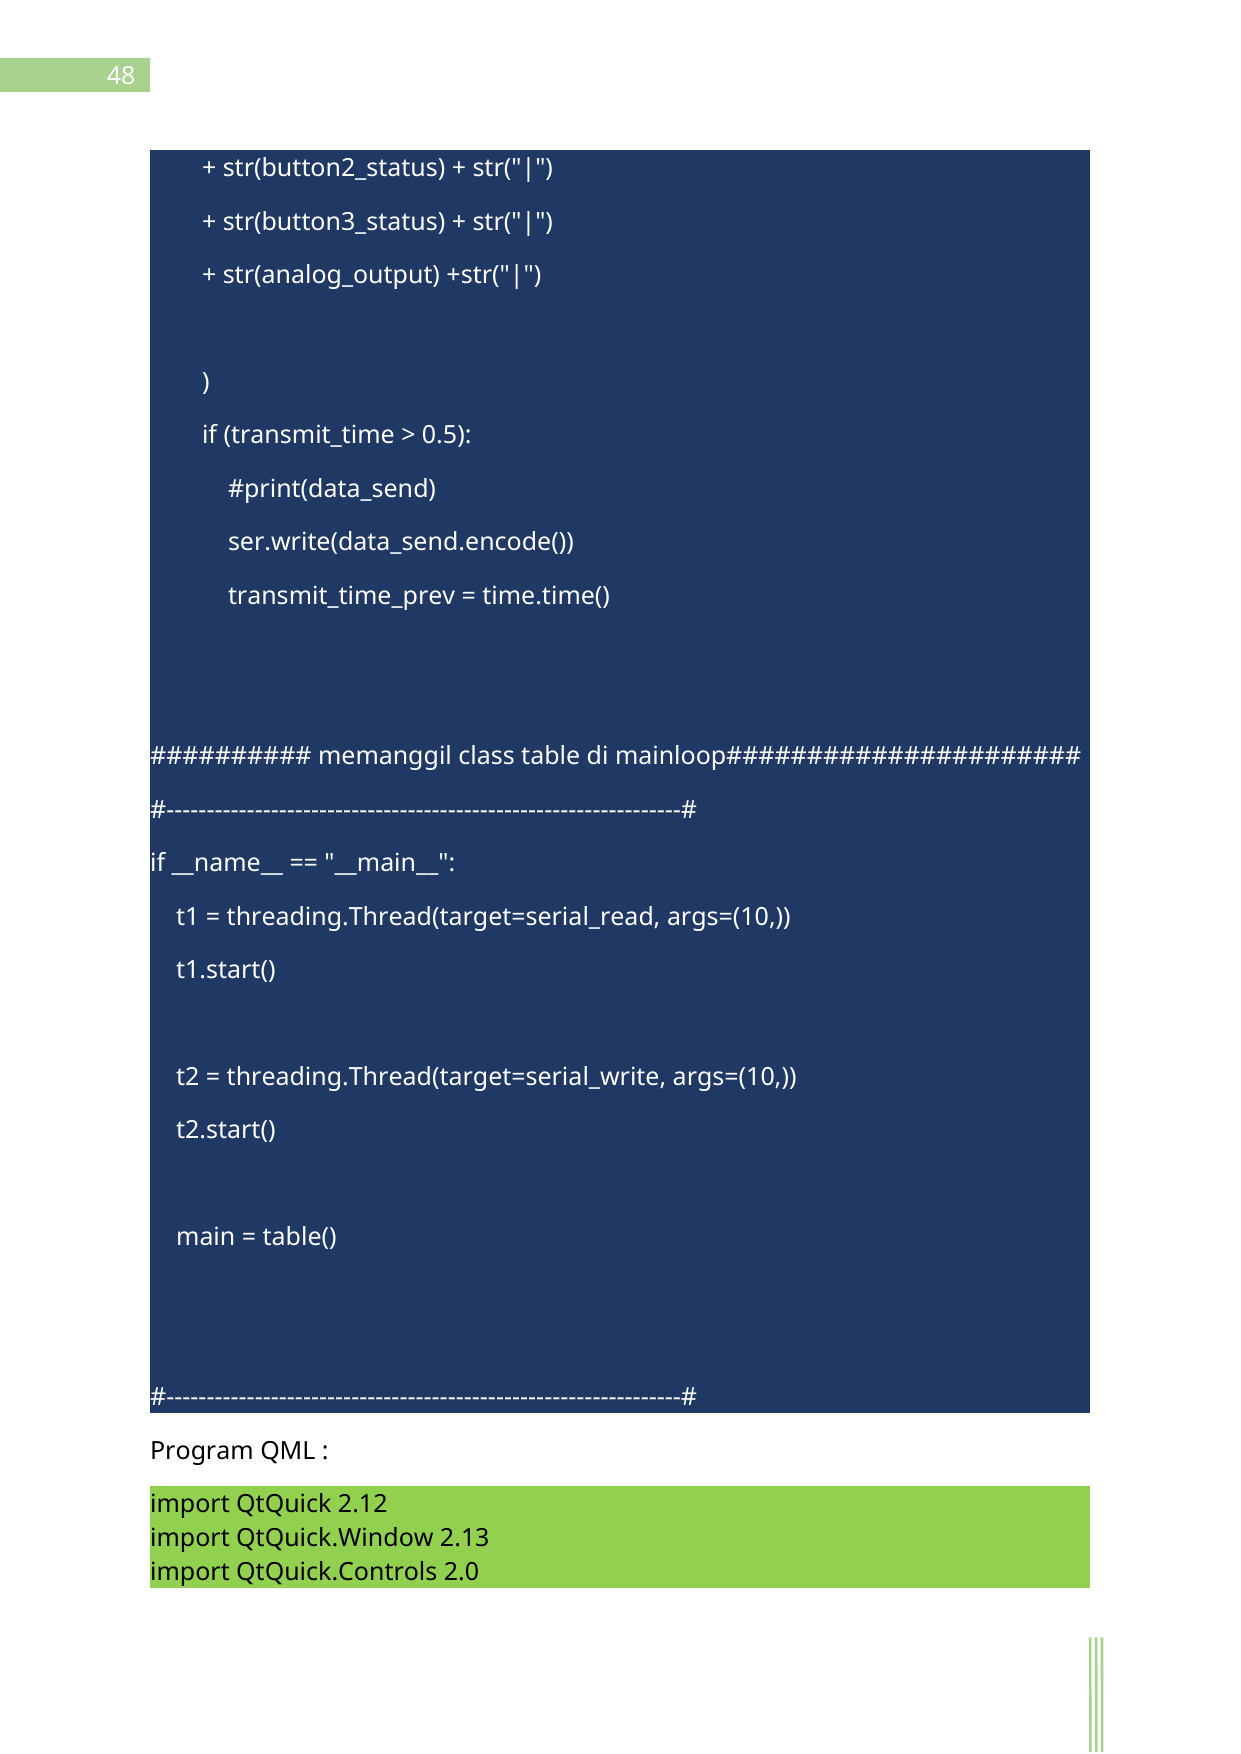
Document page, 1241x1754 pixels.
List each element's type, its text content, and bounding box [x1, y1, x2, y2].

text ########## memanggil class table di mainloop###################### [150, 738, 1090, 772]
text if __name__ == "__main__": [150, 845, 1090, 879]
text t1 = threading.Thread(target=serial_read, args=(10,)) [150, 898, 1090, 932]
text + str(analog_output) +str("|") [150, 257, 1090, 291]
text transmit_time_prev = time.time() [150, 577, 1090, 612]
text ) [150, 364, 1090, 398]
text t2 = threading.Thread(target=serial_write, args=(10,)) [150, 1058, 1090, 1092]
text #----------------------------------------------------------------# [150, 1379, 1090, 1413]
text Program QML : [150, 1432, 1090, 1467]
text #----------------------------------------------------------------# [150, 791, 1090, 825]
text import QtQuick.Controls 2.0 [150, 1554, 1090, 1588]
text t2.start() [150, 1112, 1090, 1146]
text + str(button2_status) + str("|") [150, 150, 1090, 184]
text ser.write(data_send.encode()) [150, 524, 1090, 558]
text t1.start() [150, 952, 1090, 986]
text if (transmit_time > 0.5): [150, 417, 1090, 451]
text #print(data_send) [150, 471, 1090, 505]
text import QtQuick 2.12 [150, 1486, 1090, 1520]
text main = table() [150, 1219, 1090, 1253]
text import QtQuick.Window 2.13 [150, 1520, 1090, 1554]
text + str(button3_status) + str("|") [150, 203, 1090, 237]
